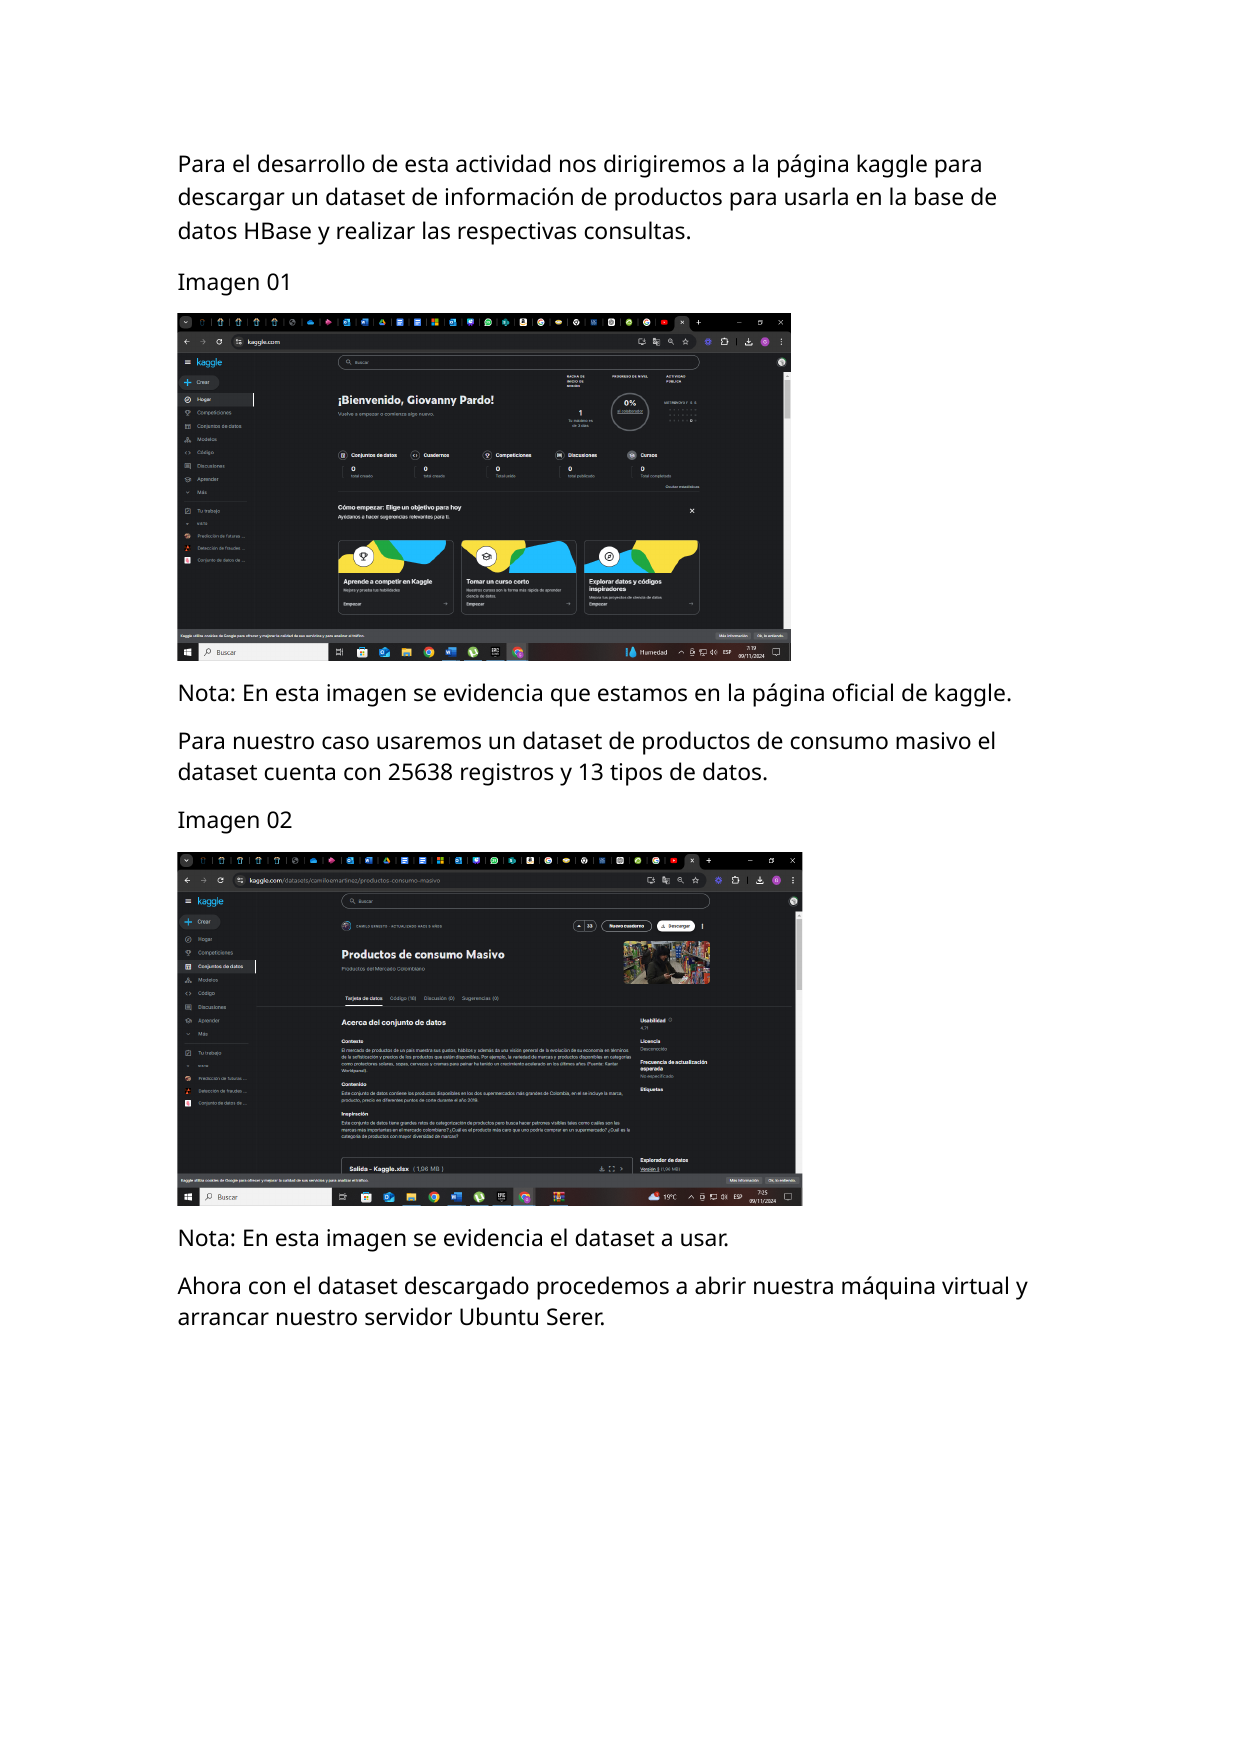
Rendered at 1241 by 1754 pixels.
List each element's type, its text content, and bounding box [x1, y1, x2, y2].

picture [177, 313, 791, 661]
text Nota: En esta imagen se evidencia el dataset a usar. [177, 1222, 1063, 1253]
text Para el desarrollo de esta actividad nos dirigiremos a la página kaggle para descargar un dataset de información de productos para usarla en la base de datos HBase y realizar las respectivas consultas. [177, 148, 1063, 246]
text Para nuestro caso usaremos un dataset de productos de consumo masivo el dataset cuenta con 25638 registros y 13 tipos de datos. [177, 725, 1063, 787]
picture [177, 852, 803, 1206]
text Nota: En esta imagen se evidencia que estamos en la página oficial de kaggle. [177, 677, 1063, 708]
text Ahora con el dataset descargado procedemos a abrir nuestra máquina virtual y arrancar nuestro servidor Ubuntu Serer. [177, 1270, 1063, 1332]
text Imagen 02 [177, 804, 1063, 835]
text Imagen 01 [177, 266, 1063, 297]
